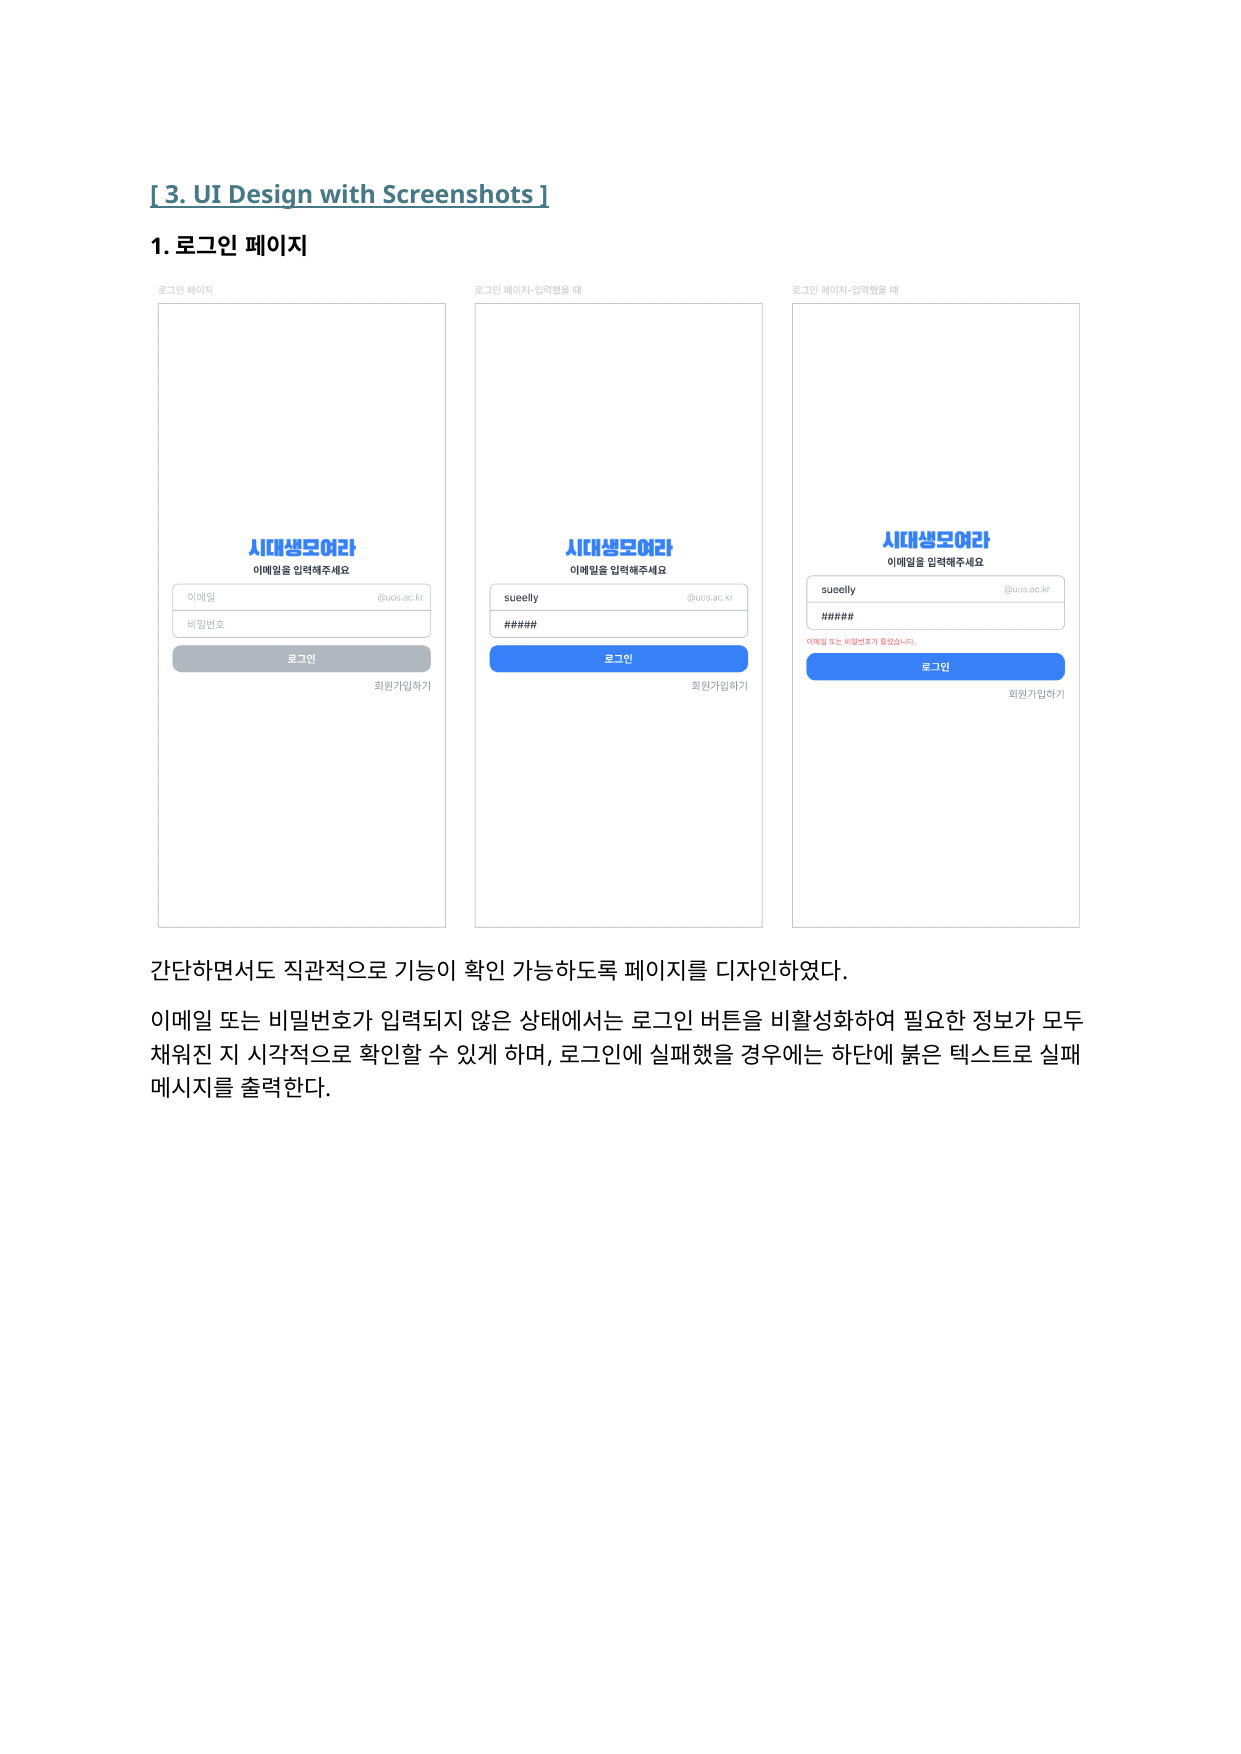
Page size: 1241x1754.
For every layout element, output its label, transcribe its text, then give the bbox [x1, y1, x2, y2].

picture [150, 277, 1091, 937]
text 간단하면서도 직관적으로 기능이 확인 가능하도록 페이지를 디자인하였다. [150, 953, 1090, 987]
text 1. 로그인 페이지 [150, 228, 1090, 261]
text [ 3. UI Design with Screenshots ] [150, 177, 1090, 211]
text 이메일 또는 비밀번호가 입력되지 않은 상태에서는 로그인 버튼을 비활성화하여 필요한 정보가 모두 채워진 지 시각적으로 확인할 수 있게 하며, 로그인에 실패했을 경우에는 하단에 붉은 텍스트로 실패 메시지를 출력한다. [150, 1003, 1090, 1103]
